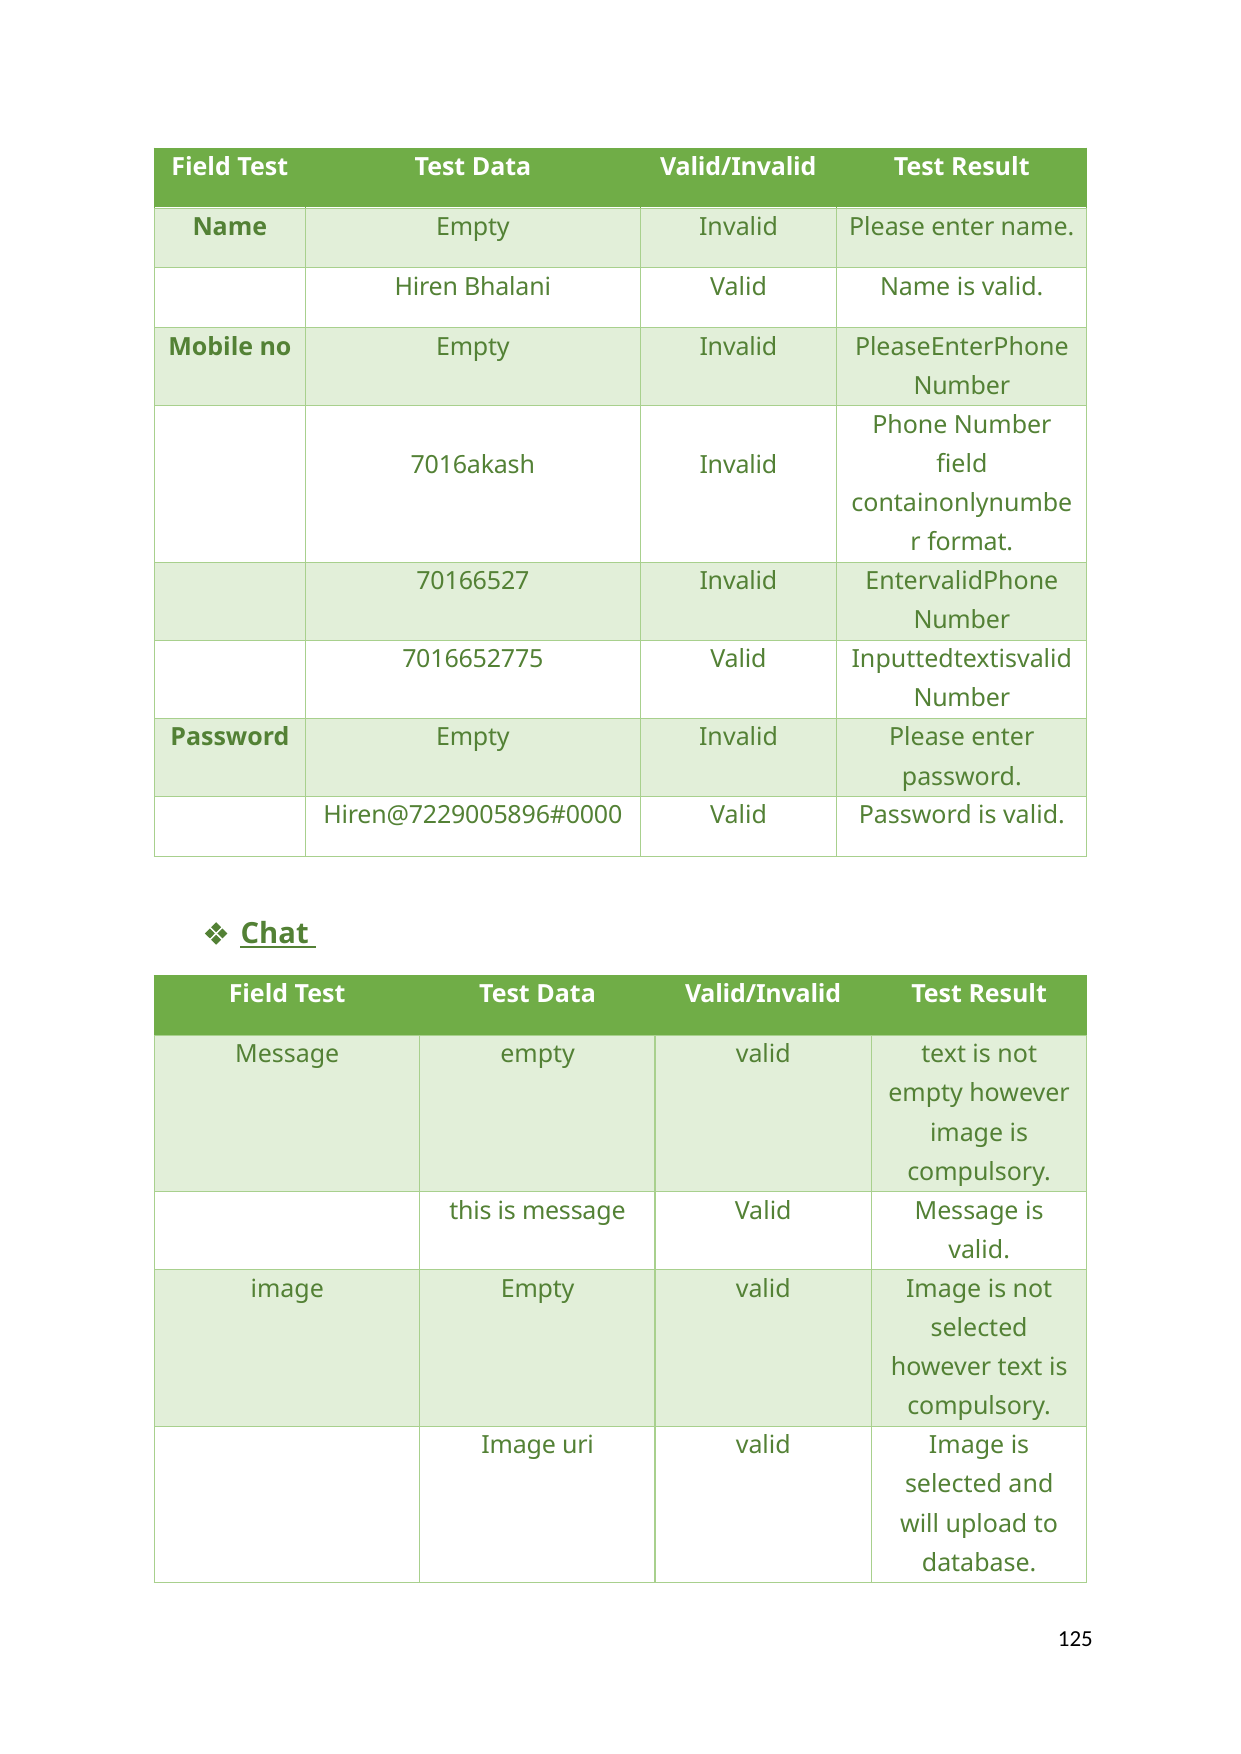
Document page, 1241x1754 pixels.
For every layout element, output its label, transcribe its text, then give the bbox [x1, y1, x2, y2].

table_cell Empty [306, 209, 640, 267]
table_cell 7016652775 [306, 641, 640, 718]
table_cell Hiren Bhalani [306, 268, 640, 327]
table_cell 70166527 [306, 563, 640, 640]
table_cell empty [420, 1036, 654, 1191]
table_cell [155, 641, 305, 718]
table_cell Phone Number field containonlynumber format. [837, 406, 1086, 562]
table_cell Valid [641, 268, 836, 327]
table_header Test Result [872, 976, 1086, 1035]
table_cell Valid [641, 641, 836, 718]
table_cell [155, 563, 305, 640]
table_cell Inputtedtextisvalid Number [837, 641, 1086, 718]
table_cell Valid [656, 1192, 871, 1269]
table_header Valid/Invalid [656, 976, 871, 1035]
table_cell valid [656, 1270, 871, 1426]
table_cell Image is not selected however text is compulsory. [872, 1270, 1086, 1426]
table_cell Invalid [641, 328, 836, 405]
table_cell [155, 268, 305, 327]
table_cell this is message [420, 1192, 654, 1269]
table_cell [155, 1427, 419, 1582]
table_cell Please enter name. [837, 209, 1086, 267]
table_cell Empty [306, 328, 640, 405]
table_cell image [155, 1270, 419, 1426]
table_cell [155, 406, 305, 562]
table_cell Name is valid. [837, 268, 1086, 327]
list Chat [203, 913, 1092, 952]
table_cell Invalid [641, 406, 836, 562]
table_header Field Test [155, 976, 419, 1035]
table_cell Image uri [420, 1427, 654, 1582]
table_cell Invalid [641, 209, 836, 267]
table_cell Empty [420, 1270, 654, 1426]
table_cell Empty [306, 719, 640, 796]
table_cell Image is selected and will upload to database. [872, 1427, 1086, 1582]
table_header Valid/Invalid [641, 149, 836, 207]
table_cell Name [155, 209, 305, 267]
table_header Test Data [420, 976, 654, 1035]
table_cell Invalid [641, 719, 836, 796]
table_cell Password is valid. [837, 797, 1086, 856]
table_cell PleaseEnterPhone Number [837, 328, 1086, 405]
table_cell 7016akash [306, 406, 640, 562]
table_cell Hiren@7229005896#0000 [306, 797, 640, 856]
table_header Field Test [155, 149, 305, 207]
table_cell Invalid [641, 563, 836, 640]
table_cell Password [155, 719, 305, 796]
table_cell Message is valid. [872, 1192, 1086, 1269]
table_cell valid [656, 1036, 871, 1191]
table_cell Please enter password. [837, 719, 1086, 796]
table_cell [155, 1192, 419, 1269]
table_cell text is not empty however image is compulsory. [872, 1036, 1086, 1191]
table_cell [155, 797, 305, 856]
table_header Test Data [306, 149, 640, 207]
table_cell Message [155, 1036, 419, 1191]
table_cell Valid [641, 797, 836, 856]
table_cell EntervalidPhone Number [837, 563, 1086, 640]
table_cell Mobile no [155, 328, 305, 405]
table_cell valid [656, 1427, 871, 1582]
table_header Test Result [837, 149, 1086, 207]
